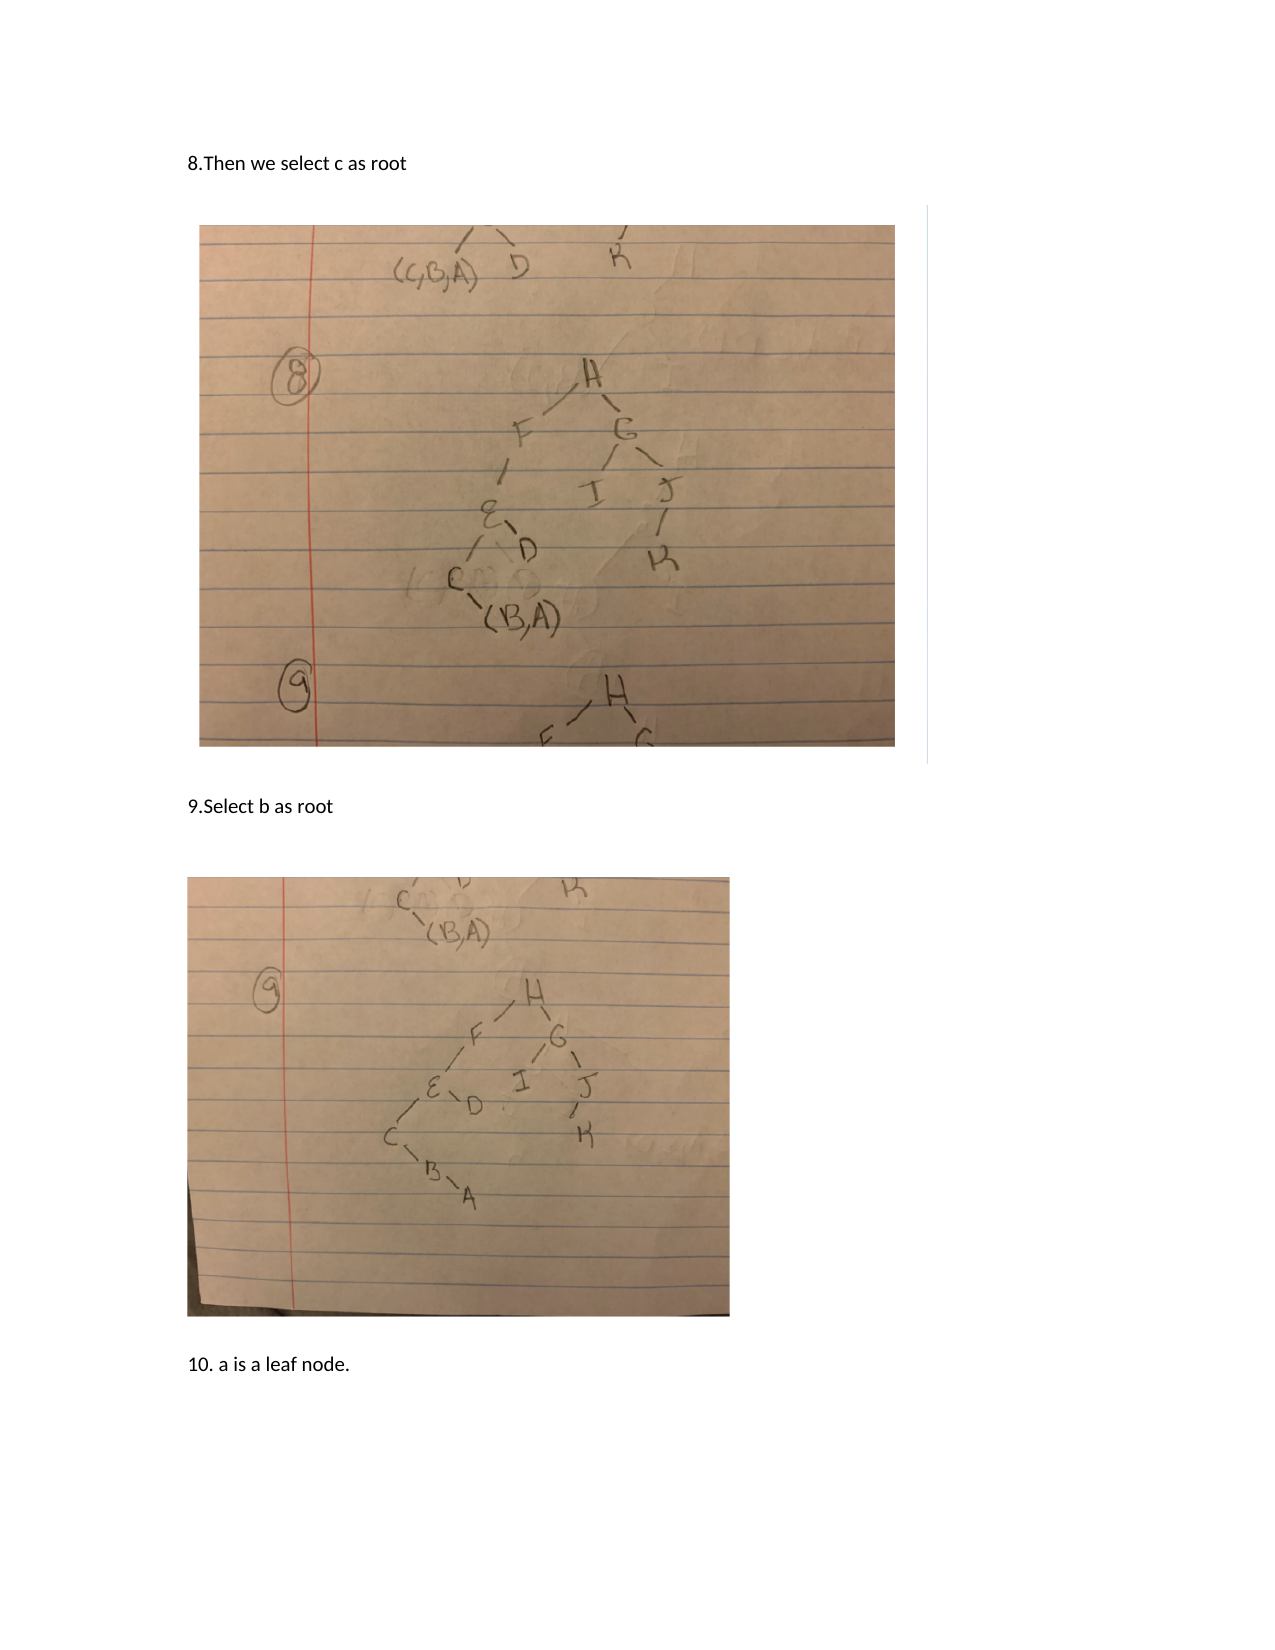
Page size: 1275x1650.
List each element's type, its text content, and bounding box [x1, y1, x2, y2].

text 9.Select b as root [187, 793, 1125, 819]
picture [187, 848, 730, 1323]
text 10. a is a leaf node. [187, 1352, 1125, 1377]
text 8.Then we select c as root [187, 150, 1125, 175]
picture [187, 205, 928, 764]
